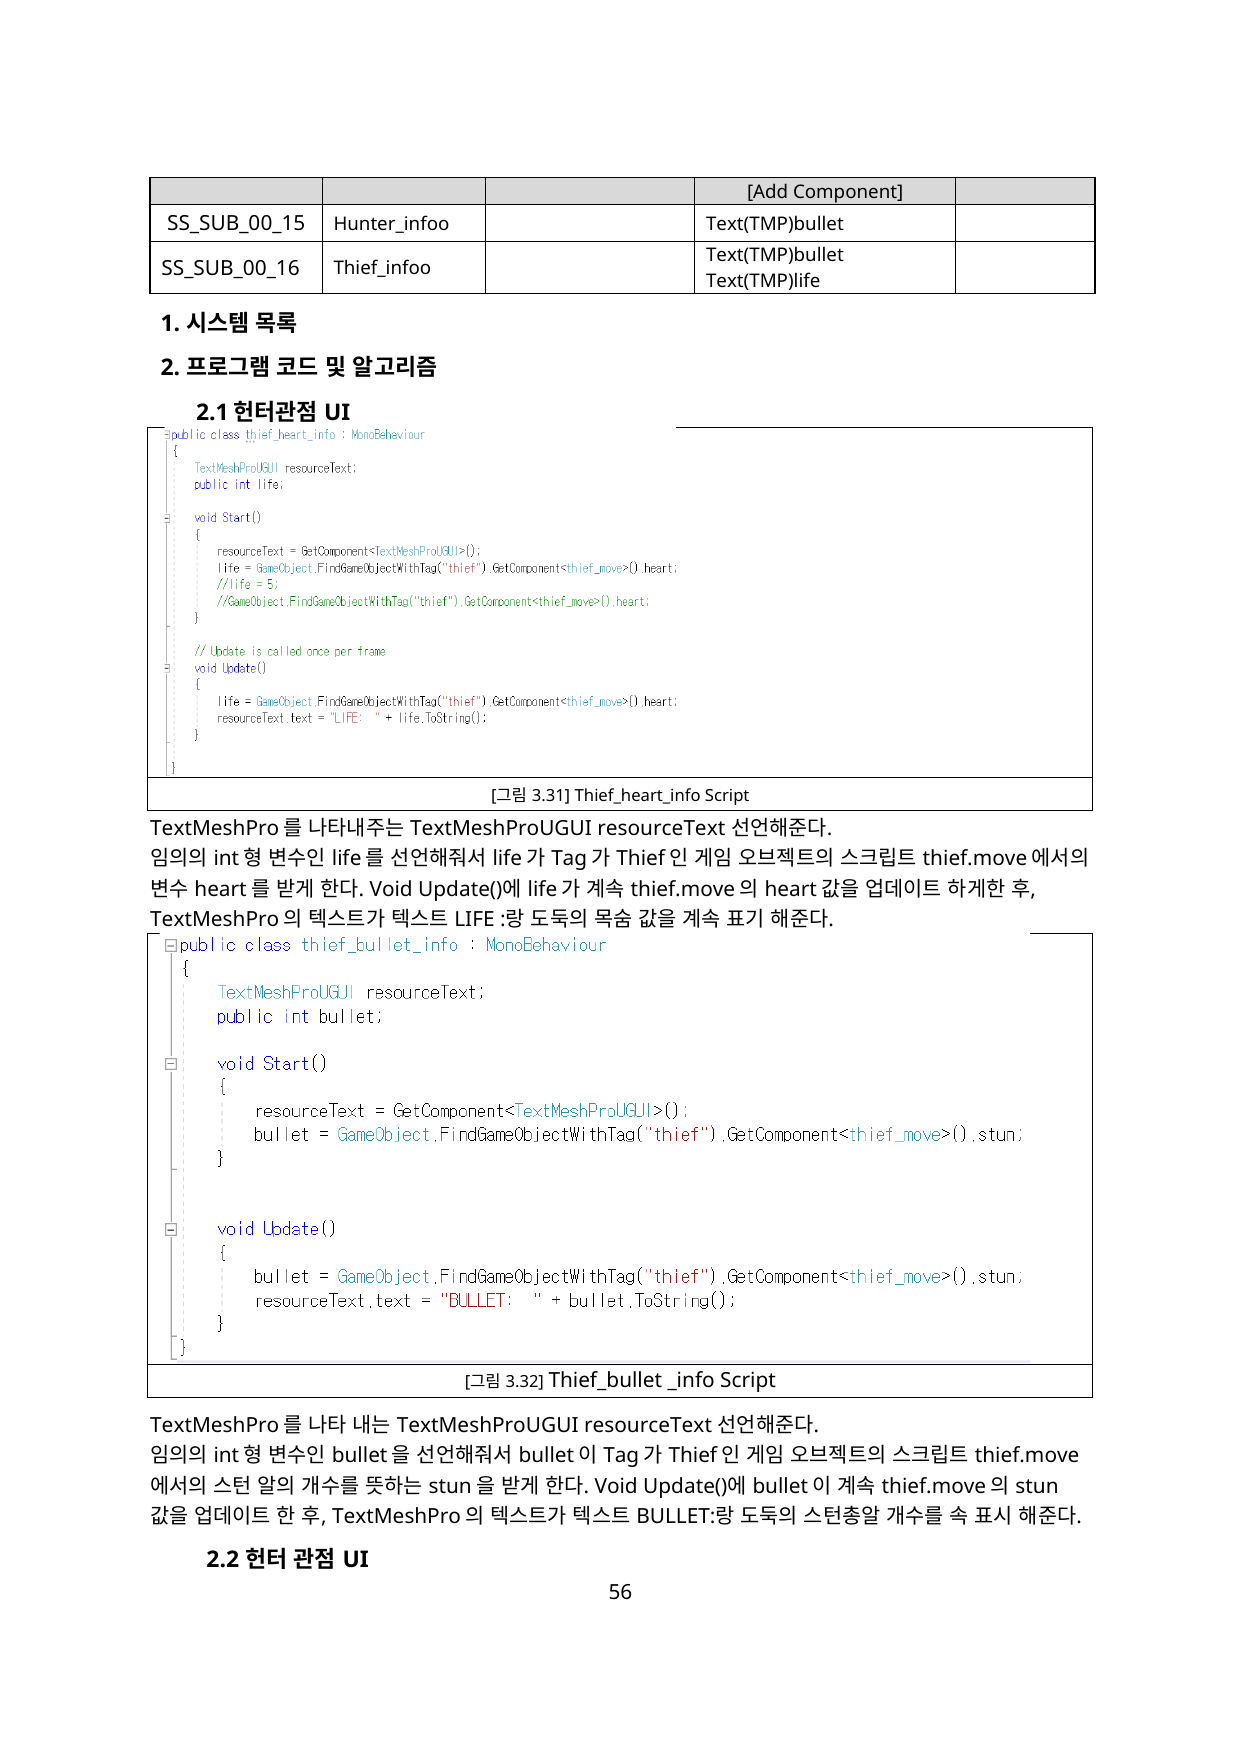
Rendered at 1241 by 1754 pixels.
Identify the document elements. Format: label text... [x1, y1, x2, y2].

table_cell SS_SUB_00_16 [151, 242, 322, 293]
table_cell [695, 178, 955, 204]
table_cell Text(TMP)bullet Text(TMP)life [695, 242, 955, 293]
picture [163, 427, 676, 775]
table_header [148, 934, 1092, 1364]
text TextMeshPro를 나타내주는 TextMeshProUGUI resourceText 선언해준다. [150, 811, 1090, 841]
table_cell [486, 205, 694, 241]
text TextMeshPro를 나타 내는 TextMeshProUGUI resourceText 선언해준다. [150, 1408, 1090, 1438]
table_cell [956, 205, 1094, 241]
picture [158, 933, 1030, 1362]
table_cell [그림 3.32] Thief_bullet _info Script [148, 1365, 1092, 1397]
text 2. 프로그램 코드 및 알고리즘 [160, 349, 1090, 382]
text 임의의 int형 변수인 life를 선언해줘서 life가 Tag가 Thief인 게임 오브젝트의 스크립트 thief.move에서의 변수 heart를 받게 한다. Void Update()에 life가 계속 thief.move의 heart값을 업데이트 하게한 후, TextMeshPro의 텍스트가 텍스트 LIFE :랑 도둑의 목숨 값을 계속 표기 해준다. [150, 841, 1090, 932]
table_cell [486, 242, 694, 293]
table_header [148, 428, 1092, 777]
text 2.1헌터관점 UI [150, 393, 1090, 427]
table_cell [956, 242, 1094, 293]
table_cell [그림 3.31] Thief_heart_info Script [148, 778, 1092, 810]
table_cell Hunter_infoo [323, 205, 485, 241]
table_cell Text(TMP)bullet [695, 205, 955, 241]
text 1. 시스템 목록 [160, 305, 1090, 338]
table_cell ID [486, 178, 694, 204]
table_cell SS_SUB_00_15 [151, 205, 322, 241]
text 임의의 int형 변수인 bullet을 선언해줘서 bullet이 Tag가 Thief인 게임 오브젝트의 스크립트 thief.move에서의 스턴 알의 개수를 뜻하는 stun을 받게 한다. Void Update()에 bullet이 계속 thief.move의 stun값을 업데이트 한 후, TextMeshPro의 텍스트가 텍스트 BULLET:랑 도둑의 스턴총알 개수를 속 표시 해준다. [150, 1439, 1090, 1529]
text 2.2 헌터 관점 UI [160, 1541, 1090, 1574]
table_cell Thief_infoo [323, 242, 485, 293]
